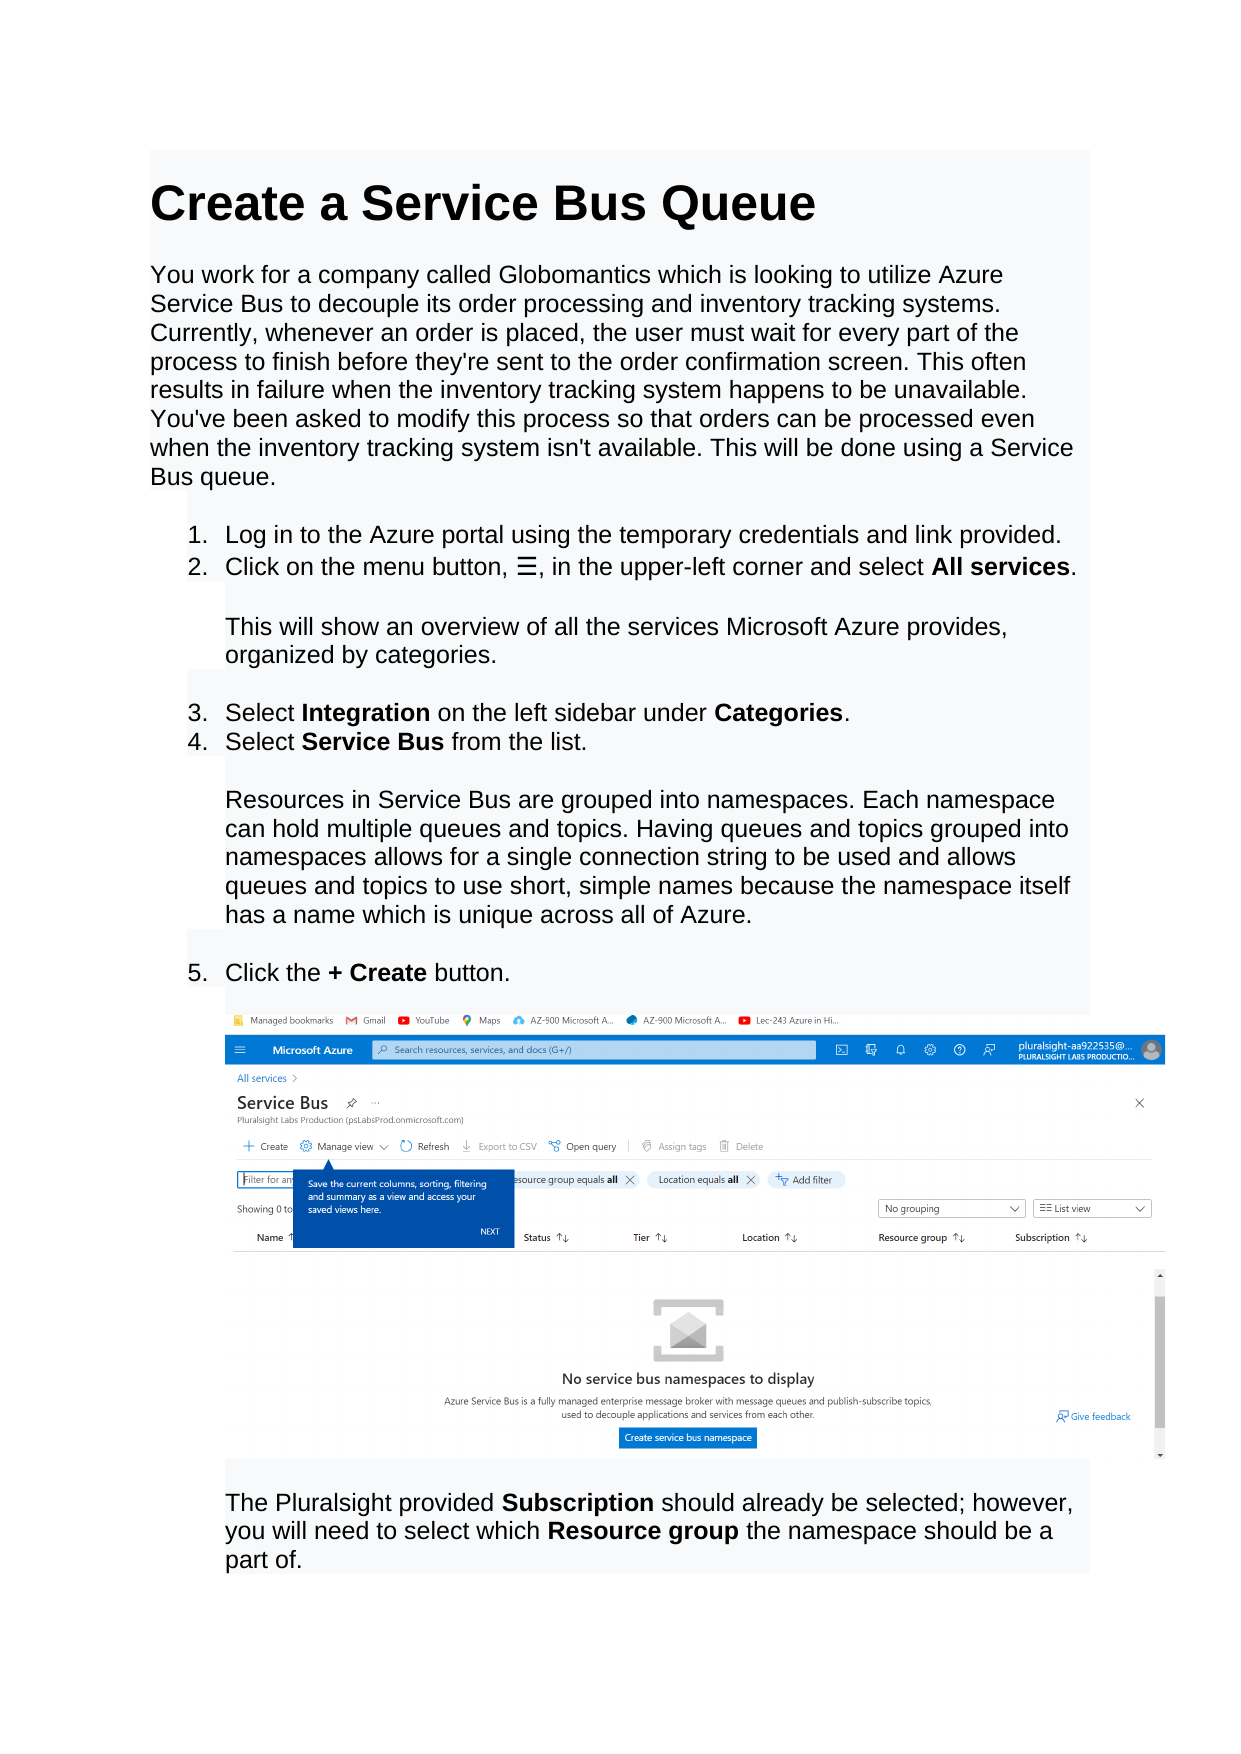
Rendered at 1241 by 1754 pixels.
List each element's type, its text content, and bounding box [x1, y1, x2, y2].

list Click the + Create button. [187, 958, 1090, 987]
list Log in to the Azure portal using the temporary credentials and link provided. [187, 519, 1090, 548]
list Select Integration on the left sidebar under Categories. [187, 698, 1090, 727]
list Select Service Bus from the list. [187, 727, 1090, 756]
list Click on the menu button, ☰, in the upper-left corner and select All services. [187, 548, 1090, 582]
text The Pluralsight provided Subscription should already be selected; however, you will need to select which Resource group the namespace should be a part of. [225, 1487, 1090, 1574]
text This will show an overview of all the services Microsoft Azure provides, organized by categories. [225, 612, 1090, 669]
text You work for a company called Globomantics which is looking to utilize Azure Service Bus to decouple its order processing and inventory tracking systems. Currently, whenever an order is placed, the user must wait for every part of the process to finish before they're sent to the order confirmation screen. This often results in failure when the inventory tracking system happens to be unavailable. You've been asked to modify this process so that orders can be processed even when the inventory tracking system isn't available. This will be done using a Service Bus queue. [150, 260, 1090, 490]
picture [225, 1015, 1166, 1459]
text Create a Service Bus Queue [150, 150, 1090, 231]
text Resources in Service Bus are grouped into namespaces. Each namespace can hold multiple queues and topics. Having queues and topics grouped into namespaces allows for a single connection string to be used and allows queues and topics to use short, simple names because the namespace itself has a name which is unique across all of Azure. [225, 785, 1090, 929]
